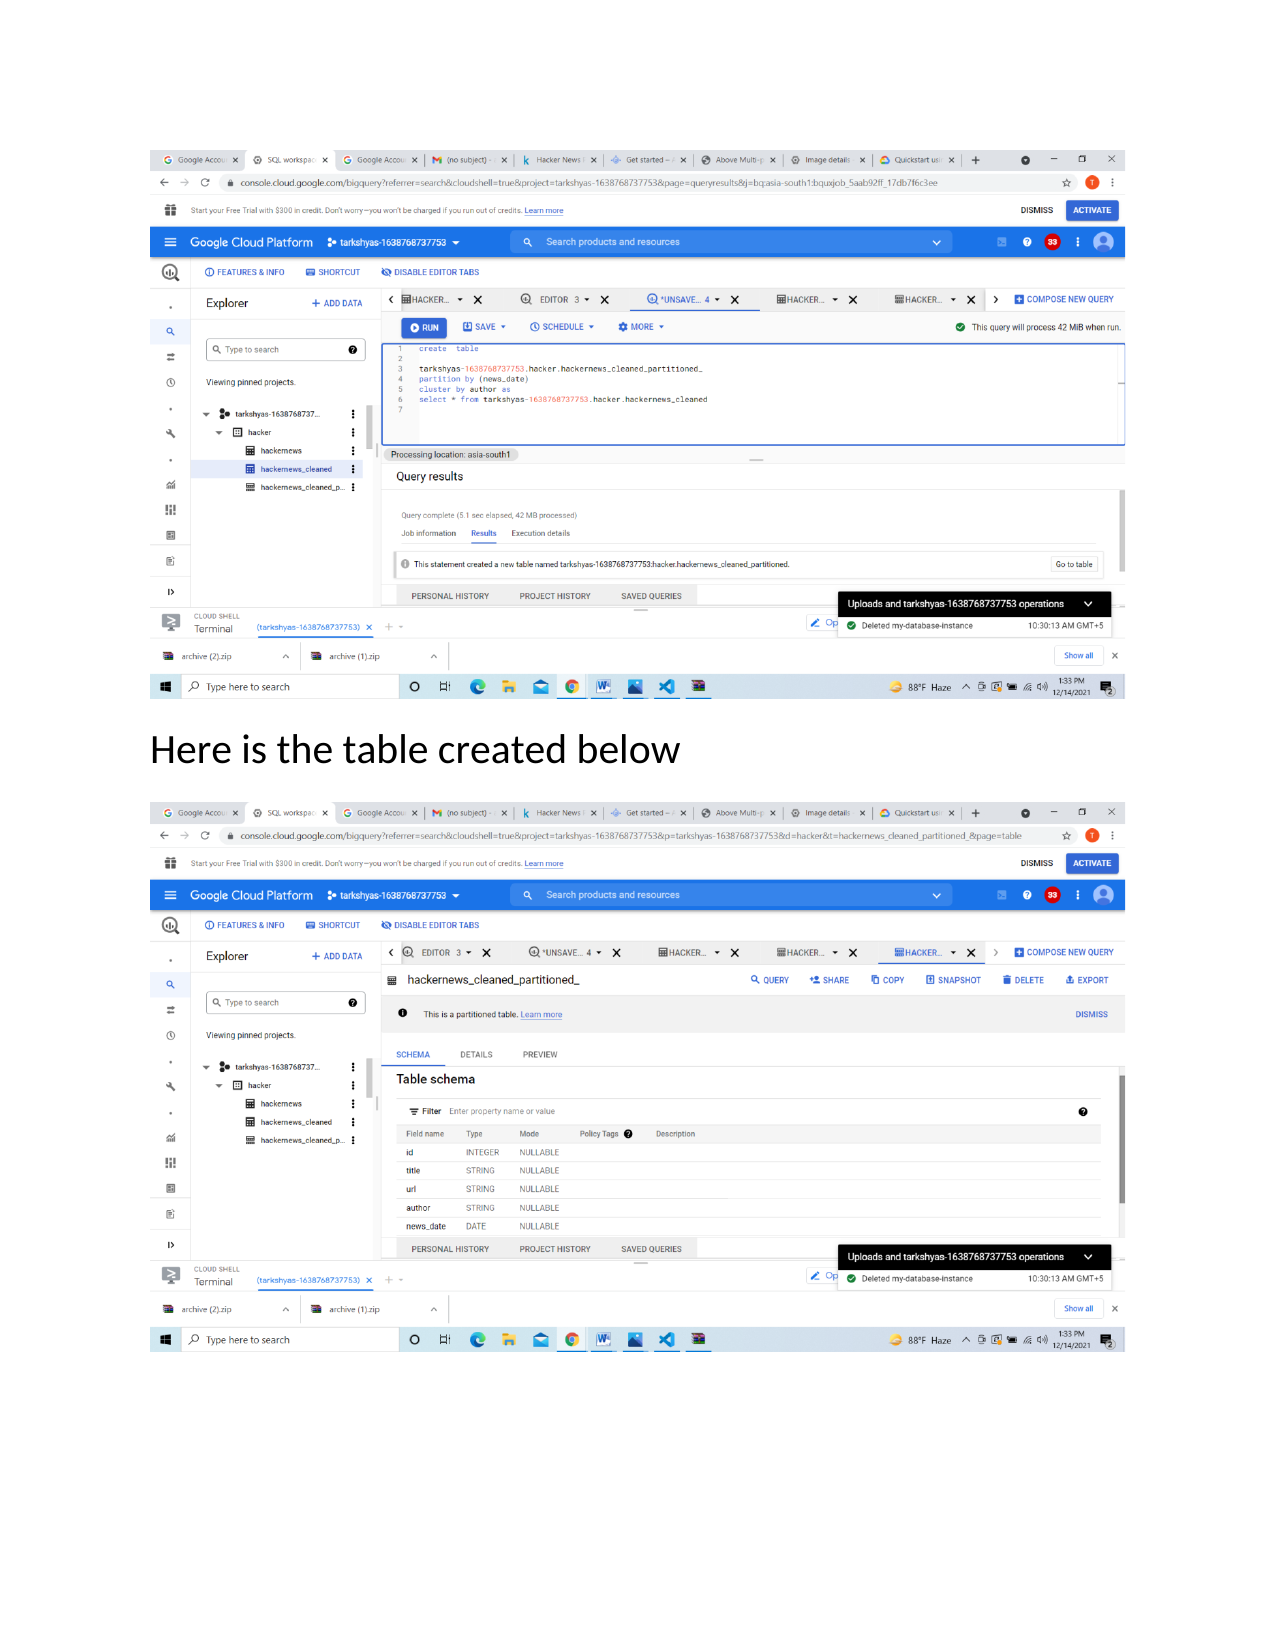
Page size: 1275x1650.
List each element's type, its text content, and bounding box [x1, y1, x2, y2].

picture [150, 150, 1125, 699]
text Here is the table created below [150, 723, 1125, 774]
picture [150, 802, 1125, 1352]
